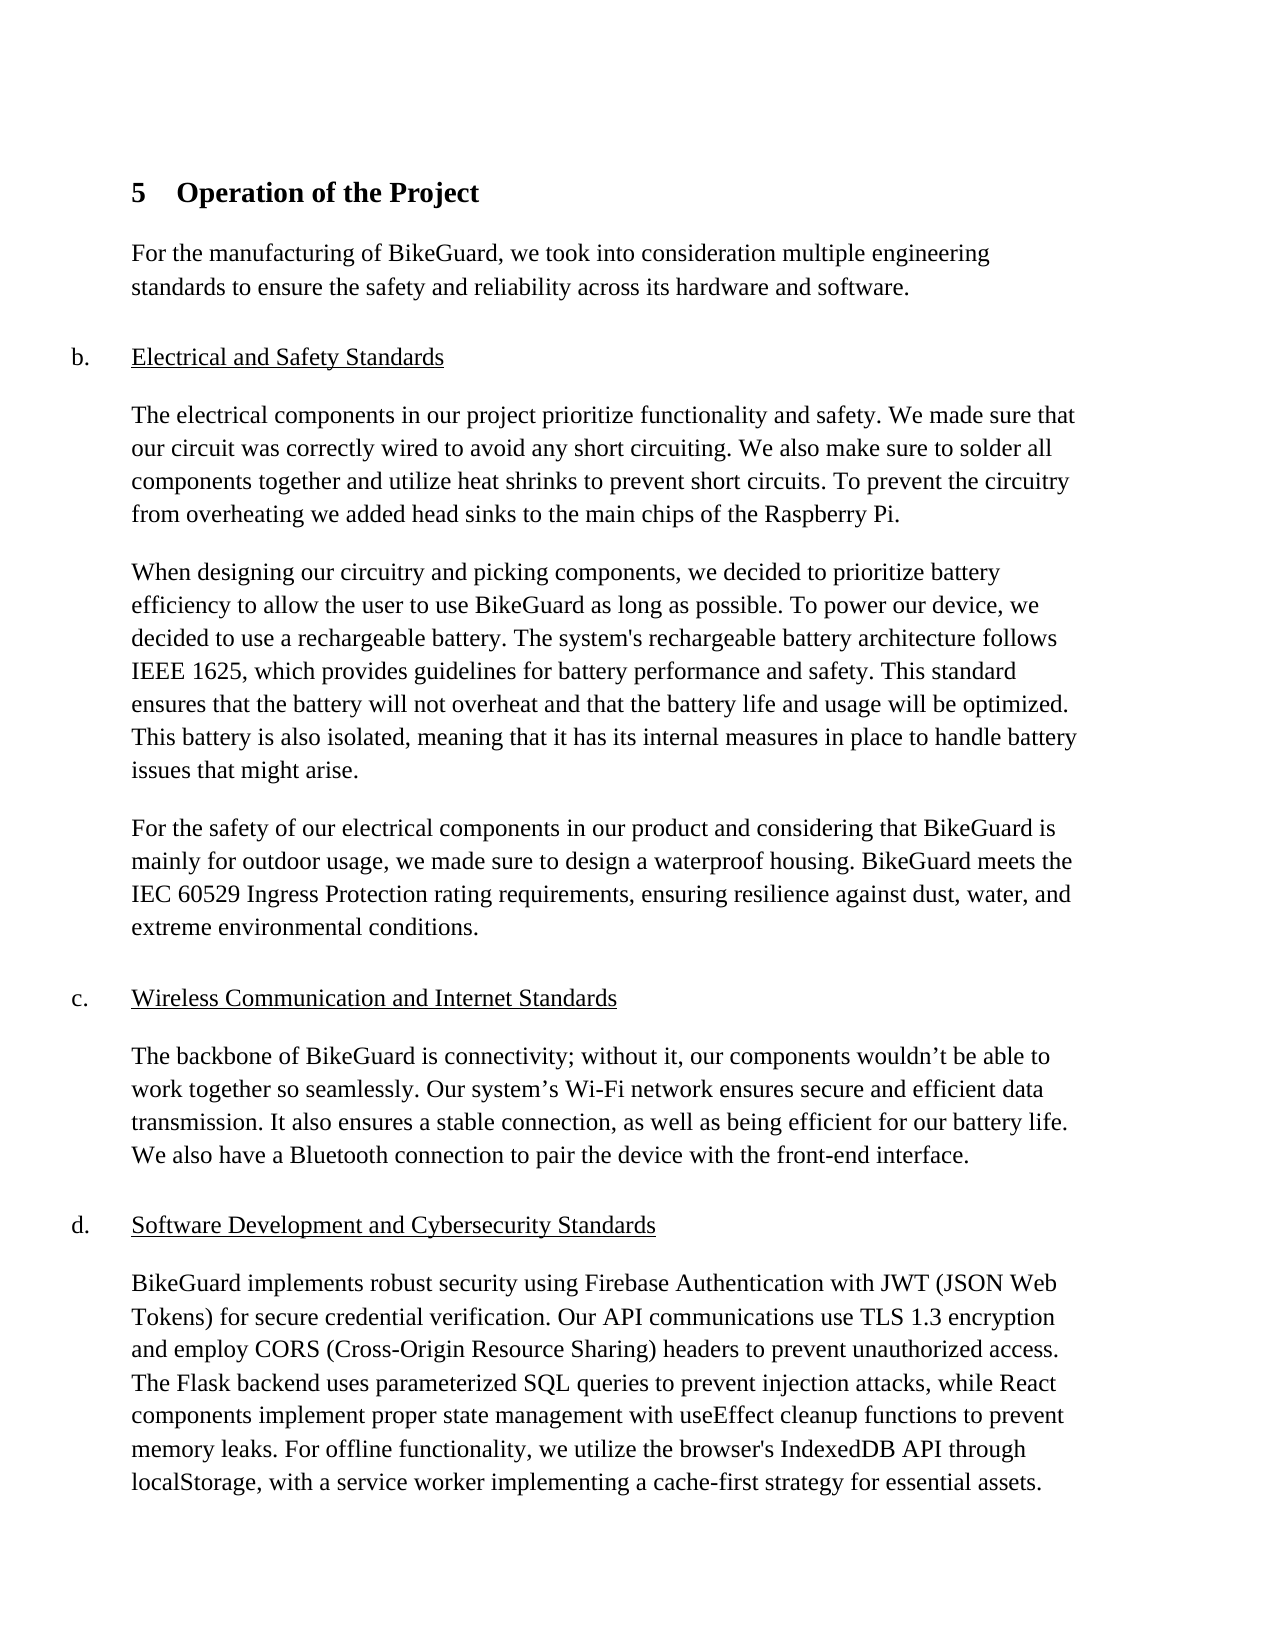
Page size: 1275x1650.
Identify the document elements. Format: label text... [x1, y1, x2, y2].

subtitle Electrical and Safety Standards [71, 342, 1087, 371]
subtitle Operation of the Project [131, 175, 1087, 208]
text When designing our circuitry and picking components, we decided to prioritize battery efficiency to allow the user to use BikeGuard as long as possible. To power our device, we decided to use a rechargeable battery. The system's rechargeable battery architecture follows IEEE 1625, which provides guidelines for battery performance and safety. This standard ensures that the battery will not overheat and that the battery life and usage will be optimized. This battery is also isolated, meaning that it has its internal measures in place to handle battery issues that might arise. [131, 557, 1087, 784]
subtitle Software Development and Cybersecurity Standards [71, 1211, 1087, 1239]
text BikeGuard implements robust security using Firebase Authentication with JWT (JSON Web Tokens) for secure credential verification. Our API communications use TLS 1.3 encryption and employ CORS (Cross-Origin Resource Sharing) headers to prevent unauthorized access. The Flask backend uses parameterized SQL queries to prevent injection attacks, while React components implement proper state management with useEffect cleanup functions to prevent memory leaks. For offline functionality, we utilize the browser's IndexedDB API through localStorage, with a service worker implementing a cache-first strategy for essential assets. [131, 1268, 1087, 1495]
text For the safety of our electrical components in our product and considering that BikeGuard is mainly for outdoor usage, we made sure to design a waterproof housing. BikeGuard meets the IEC 60529 Ingress Protection rating requirements, ensuring resilience against dust, water, and extreme environmental conditions. [131, 813, 1087, 941]
text The backbone of BikeGuard is connectivity; without it, our components wouldn’t be able to work together so seamlessly. Our system’s Wi-Fi network ensures secure and efficient data transmission. It also ensures a stable connection, as well as being efficient for our battery life. We also have a Bluetooth connection to pair the device with the front-end interface. [131, 1041, 1087, 1169]
text The electrical components in our project prioritize functionality and safety. We made sure that our circuit was correctly wired to avoid any short circuiting. We also make sure to solder all components together and utilize heat shrinks to prevent short circuits. To prevent the circuitry from overheating we added head sinks to the main chips of the Raspberry Pi. [131, 400, 1087, 528]
text For the manufacturing of BikeGuard, we took into consideration multiple engineering standards to ensure the safety and reliability across its hardware and software. [131, 238, 1087, 300]
subtitle Wireless Communication and Internet Standards [71, 983, 1087, 1012]
